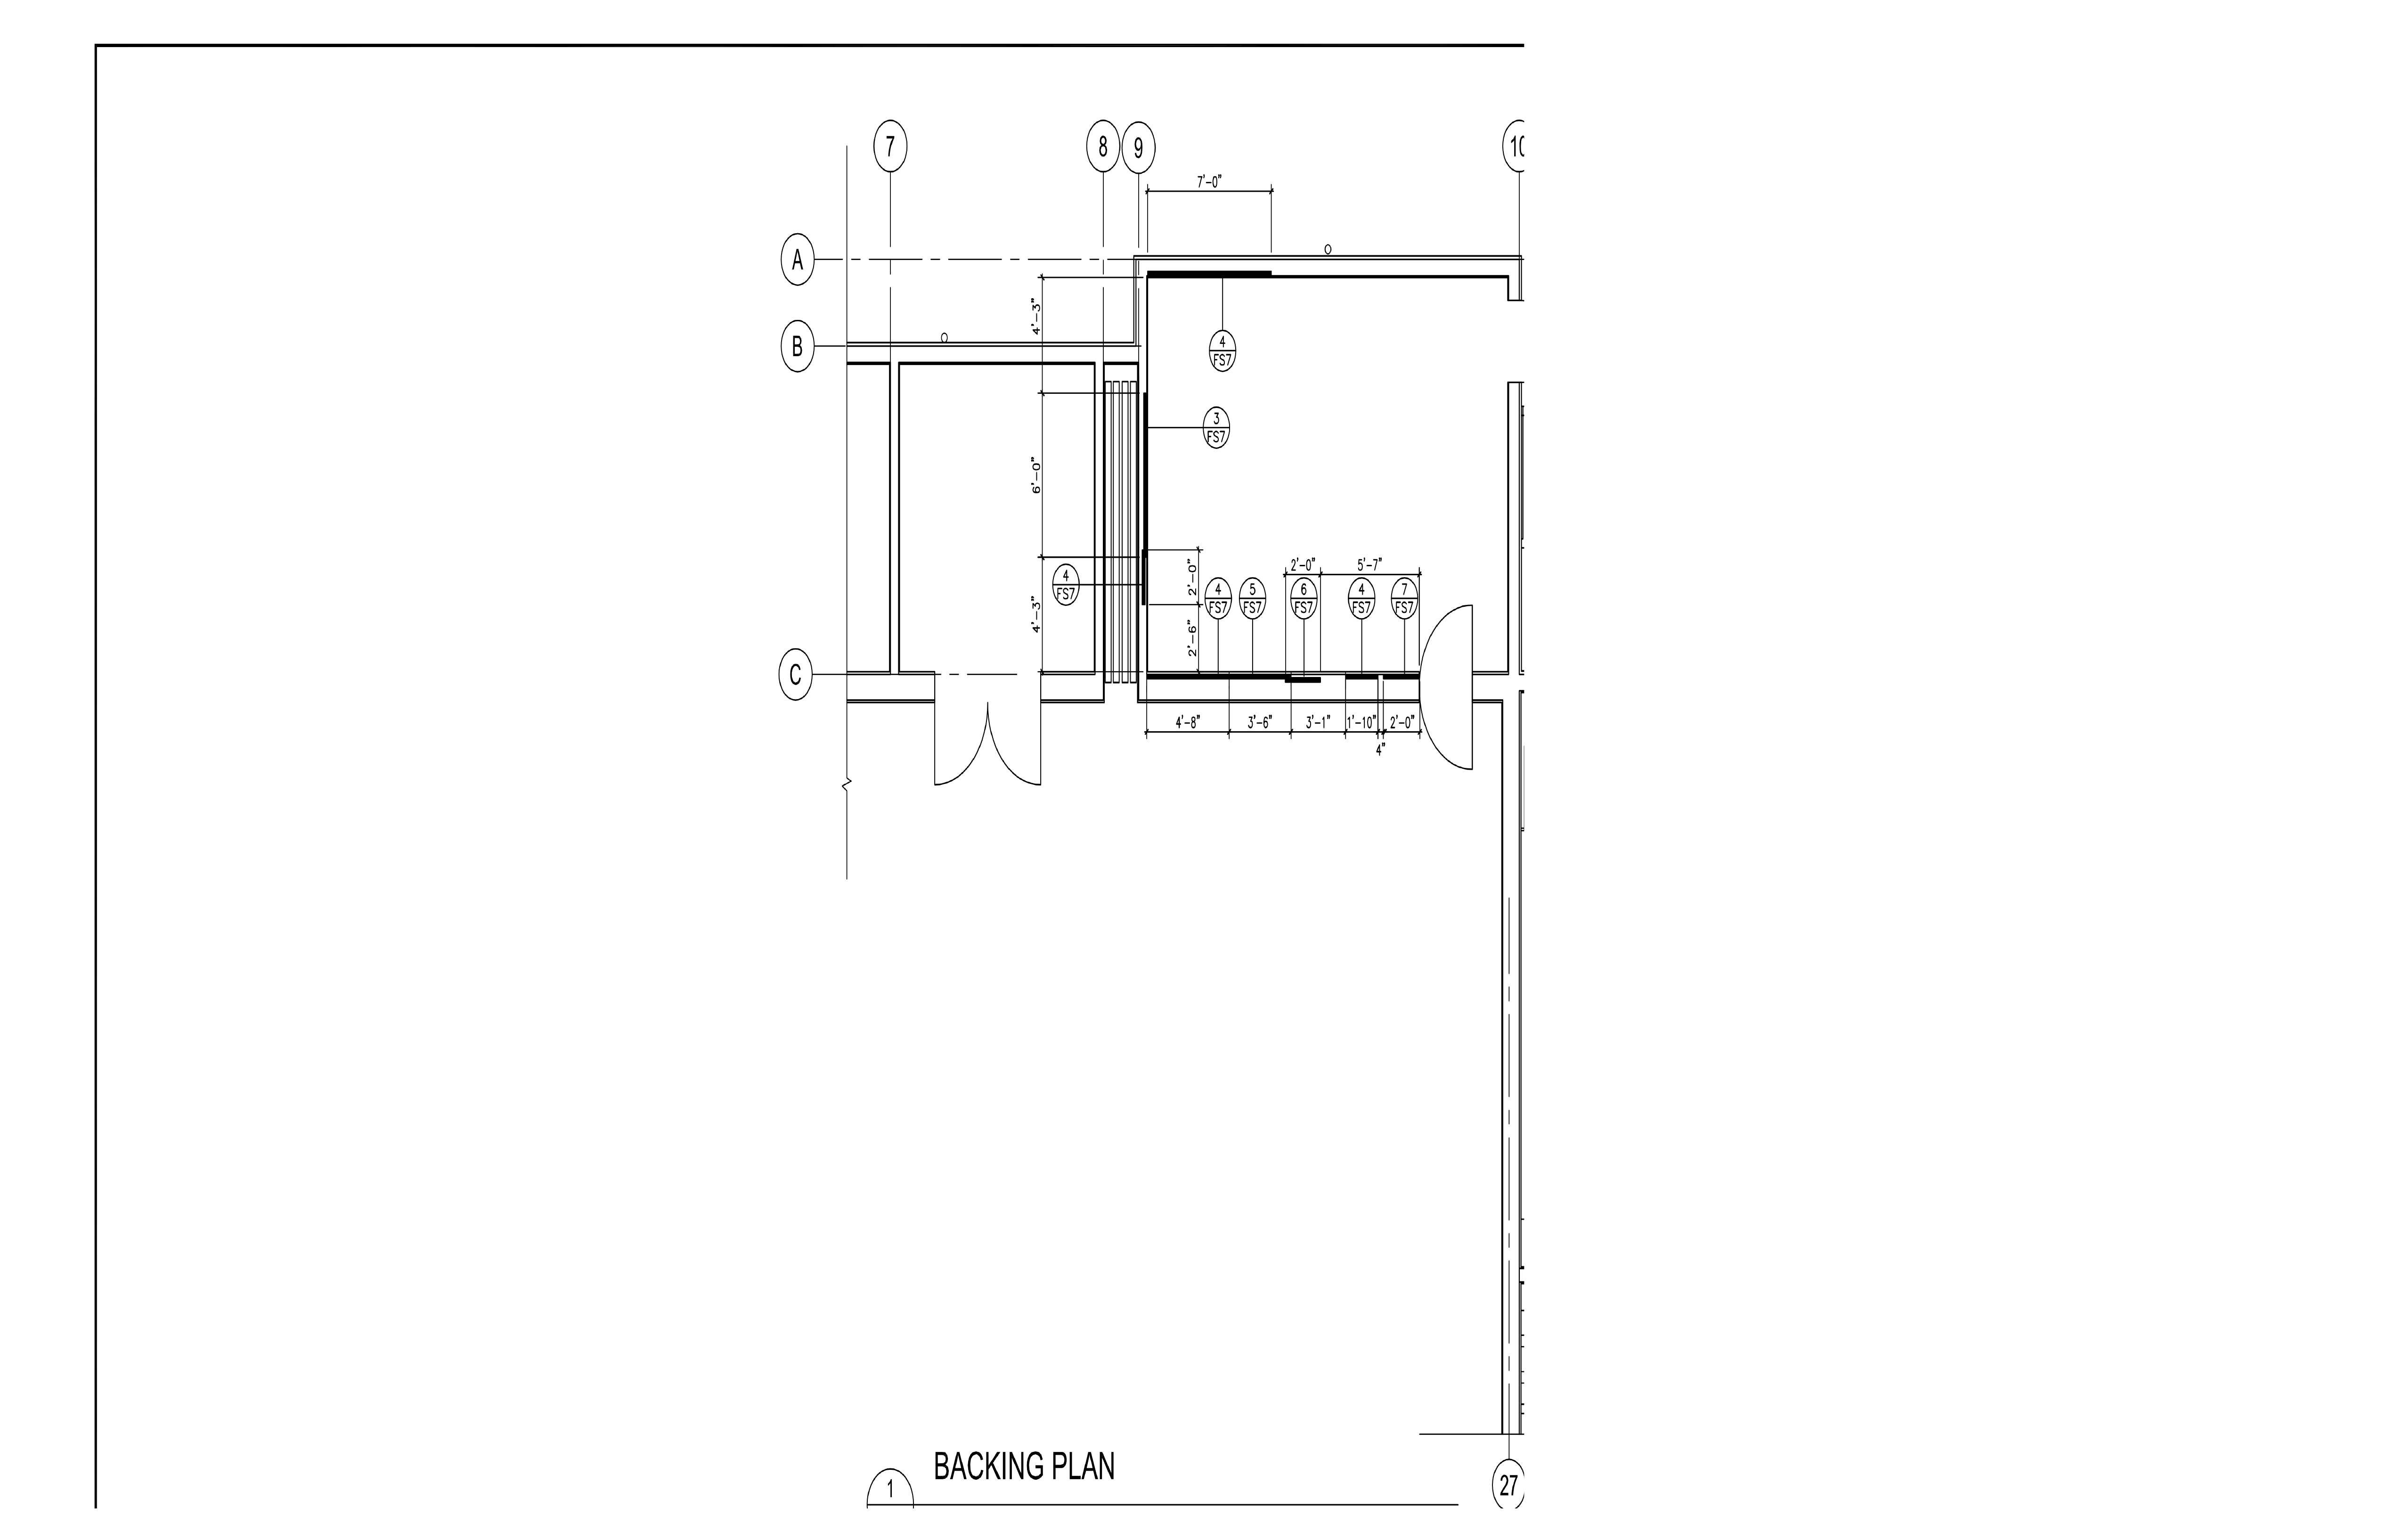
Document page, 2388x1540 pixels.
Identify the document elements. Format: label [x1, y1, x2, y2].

picture [36, 0, 1524, 1508]
